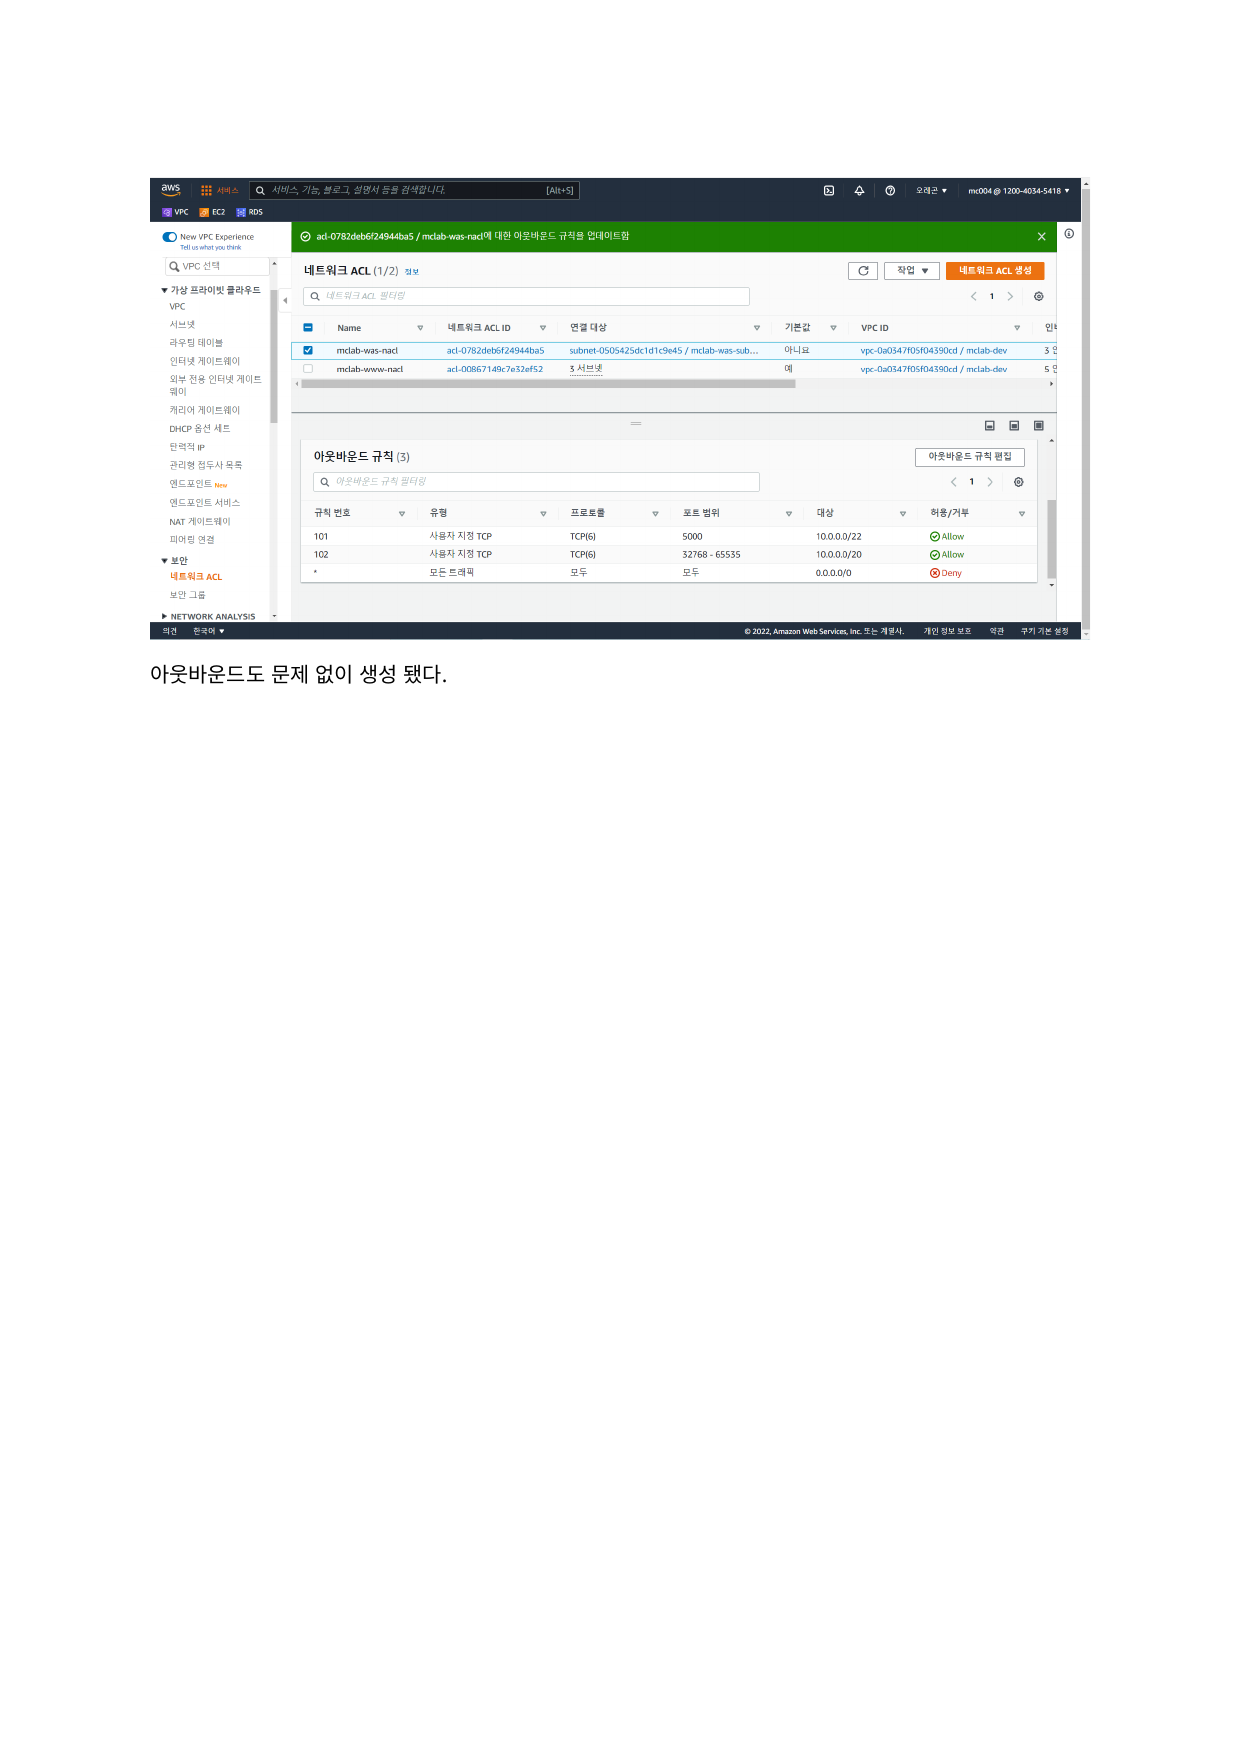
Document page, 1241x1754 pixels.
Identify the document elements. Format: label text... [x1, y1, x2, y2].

text 아웃바운드도 문제 없이 생성 됐다. [150, 659, 1090, 689]
picture [150, 177, 1091, 640]
